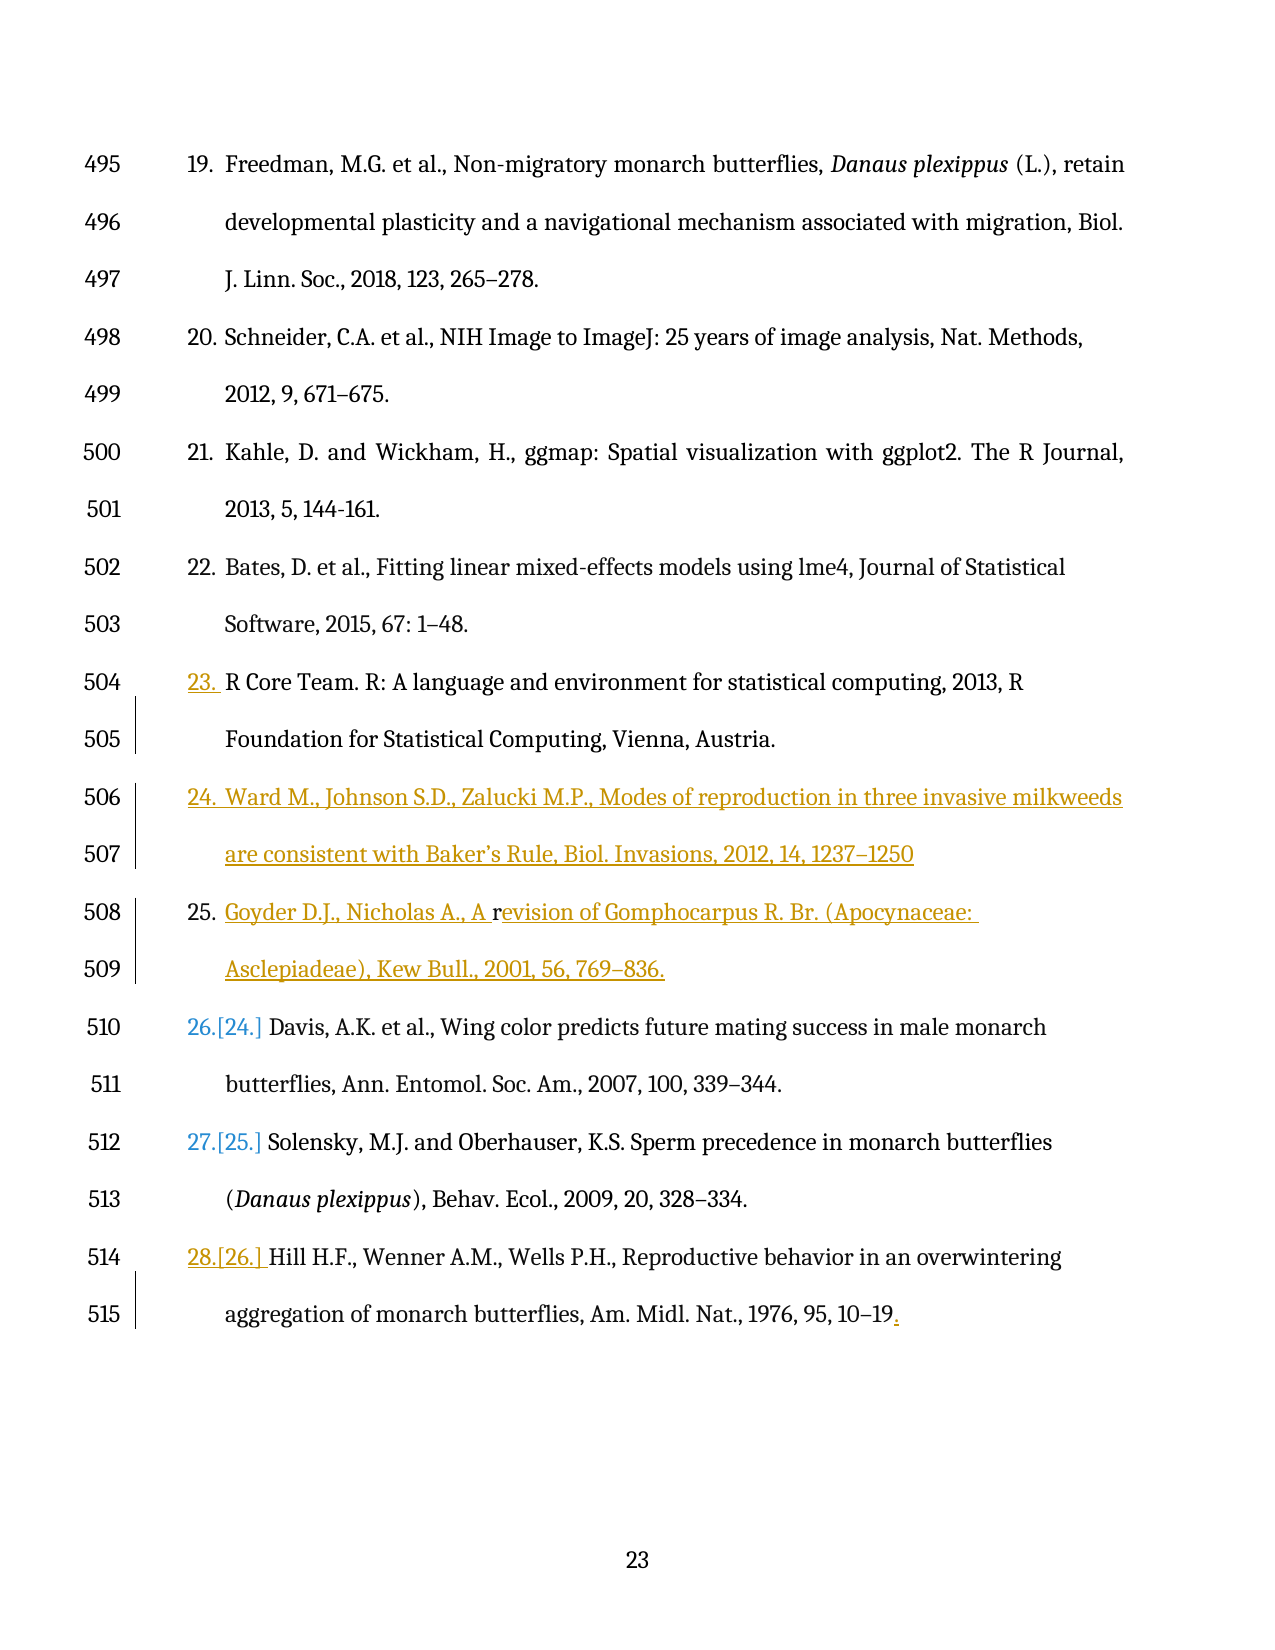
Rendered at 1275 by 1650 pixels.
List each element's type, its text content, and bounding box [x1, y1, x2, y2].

list r [187, 897, 1125, 984]
list Bates, D. et al., Fitting linear mixed-effects models using lme4, Journal of Statistical Software, 2015, 67: 1–48. [187, 552, 1125, 639]
list Hill H.F., Wenner A.M., Wells P.H., Reproductive behavior in an overwintering aggregation of monarch butterflies, Am. Midl. Nat., 1976, 95, 10–19 [187, 1242, 1125, 1329]
list Freedman, M.G. et al., Non-migratory monarch butterflies, Danaus plexippus (L.), retain developmental plasticity and a navigational mechanism associated with migration, Biol. J. Linn. Soc., 2018, 123, 265–278. [187, 150, 1125, 294]
list Kahle, D. and Wickham, H., ggmap: Spatial visualization with ggplot2. The R Journal, 2013, 5, 144-161. [187, 437, 1125, 524]
list Davis, A.K. et al., Wing color predicts future mating success in male monarch butterflies, Ann. Entomol. Soc. Am., 2007, 100, 339–344. [187, 1012, 1125, 1099]
list Solensky, M.J. and Oberhauser, K.S. Sperm precedence in monarch butterflies (Danaus plexippus), Behav. Ecol., 2009, 20, 328–334. [187, 1127, 1125, 1214]
list Schneider, C.A. et al., NIH Image to ImageJ: 25 years of image analysis, Nat. Methods, 2012, 9, 671–675. [187, 322, 1125, 409]
list R Core Team. R: A language and environment for statistical computing, 2013, R Foundation for Statistical Computing, Vienna, Austria. [187, 667, 1125, 754]
